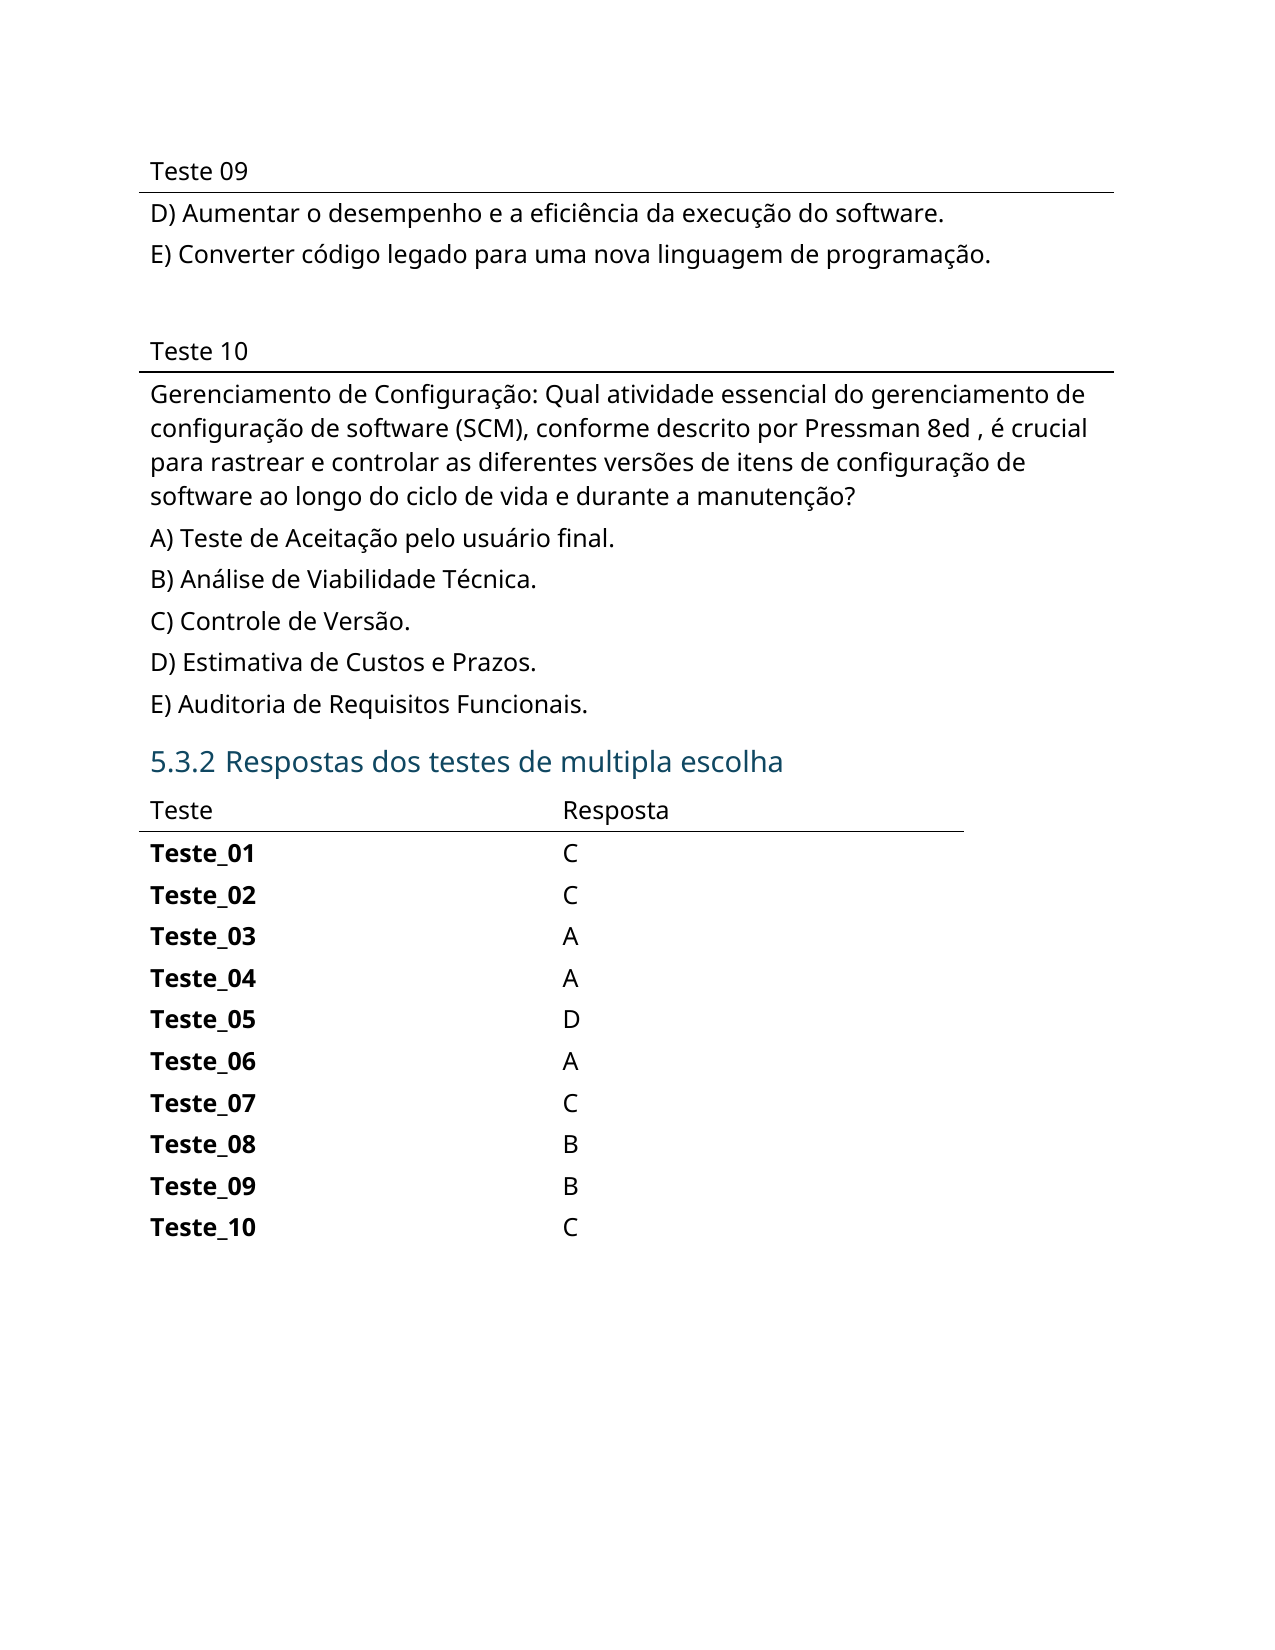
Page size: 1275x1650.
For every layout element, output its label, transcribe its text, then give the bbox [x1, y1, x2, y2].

table_header Resposta [551, 789, 964, 831]
table_header Teste 09 [139, 150, 1114, 192]
table_cell A [551, 957, 964, 998]
table_cell C) Controle de Versão. [139, 600, 1114, 641]
table_cell C [551, 874, 964, 915]
table_cell D) Estimativa de Custos e Prazos. [139, 641, 1114, 683]
table_cell Teste_03 [139, 915, 551, 957]
table_cell Teste_07 [139, 1081, 551, 1123]
table_cell D [551, 998, 964, 1040]
table_cell B [551, 1123, 964, 1164]
table_cell Teste_05 [139, 998, 551, 1040]
table_cell E) Auditoria de Requisitos Funcionais. [139, 683, 1114, 724]
table_cell Gerenciamento de Configuração: Qual atividade essencial do gerenciamento de configuração de software (SCM), conforme descrito por Pressman 8ed , é crucial para rastrear e controlar as diferentes versões de itens de configuração de software ao longo do ciclo de vida e durante a manutenção? [139, 373, 1114, 516]
table_header Teste [139, 789, 551, 831]
table_cell A [551, 1040, 964, 1081]
table_cell A) Teste de Aceitação pelo usuário final. [139, 516, 1114, 558]
table_cell Teste_10 [139, 1206, 551, 1248]
table_header Teste 10 [139, 330, 1114, 371]
table_cell Teste_04 [139, 957, 551, 998]
table_cell C [551, 1206, 964, 1248]
table_cell E) Converter código legado para uma nova linguagem de programação. [139, 233, 1114, 275]
table_cell C [551, 1081, 964, 1123]
table_cell B) Análise de Viabilidade Técnica. [139, 558, 1114, 599]
subtitle 5.3.2 Respostas dos testes de multipla escolha [150, 741, 1125, 781]
table_cell Teste_09 [139, 1165, 551, 1206]
table_cell Teste_02 [139, 874, 551, 915]
table_cell D) Aumentar o desempenho e a eficiência da execução do software. [139, 193, 1114, 233]
table_cell A [551, 915, 964, 957]
table_cell Teste_06 [139, 1040, 551, 1081]
table_cell Teste_01 [139, 832, 551, 874]
table_cell C [551, 832, 964, 874]
table_cell Teste_08 [139, 1123, 551, 1164]
table_cell B [551, 1165, 964, 1206]
